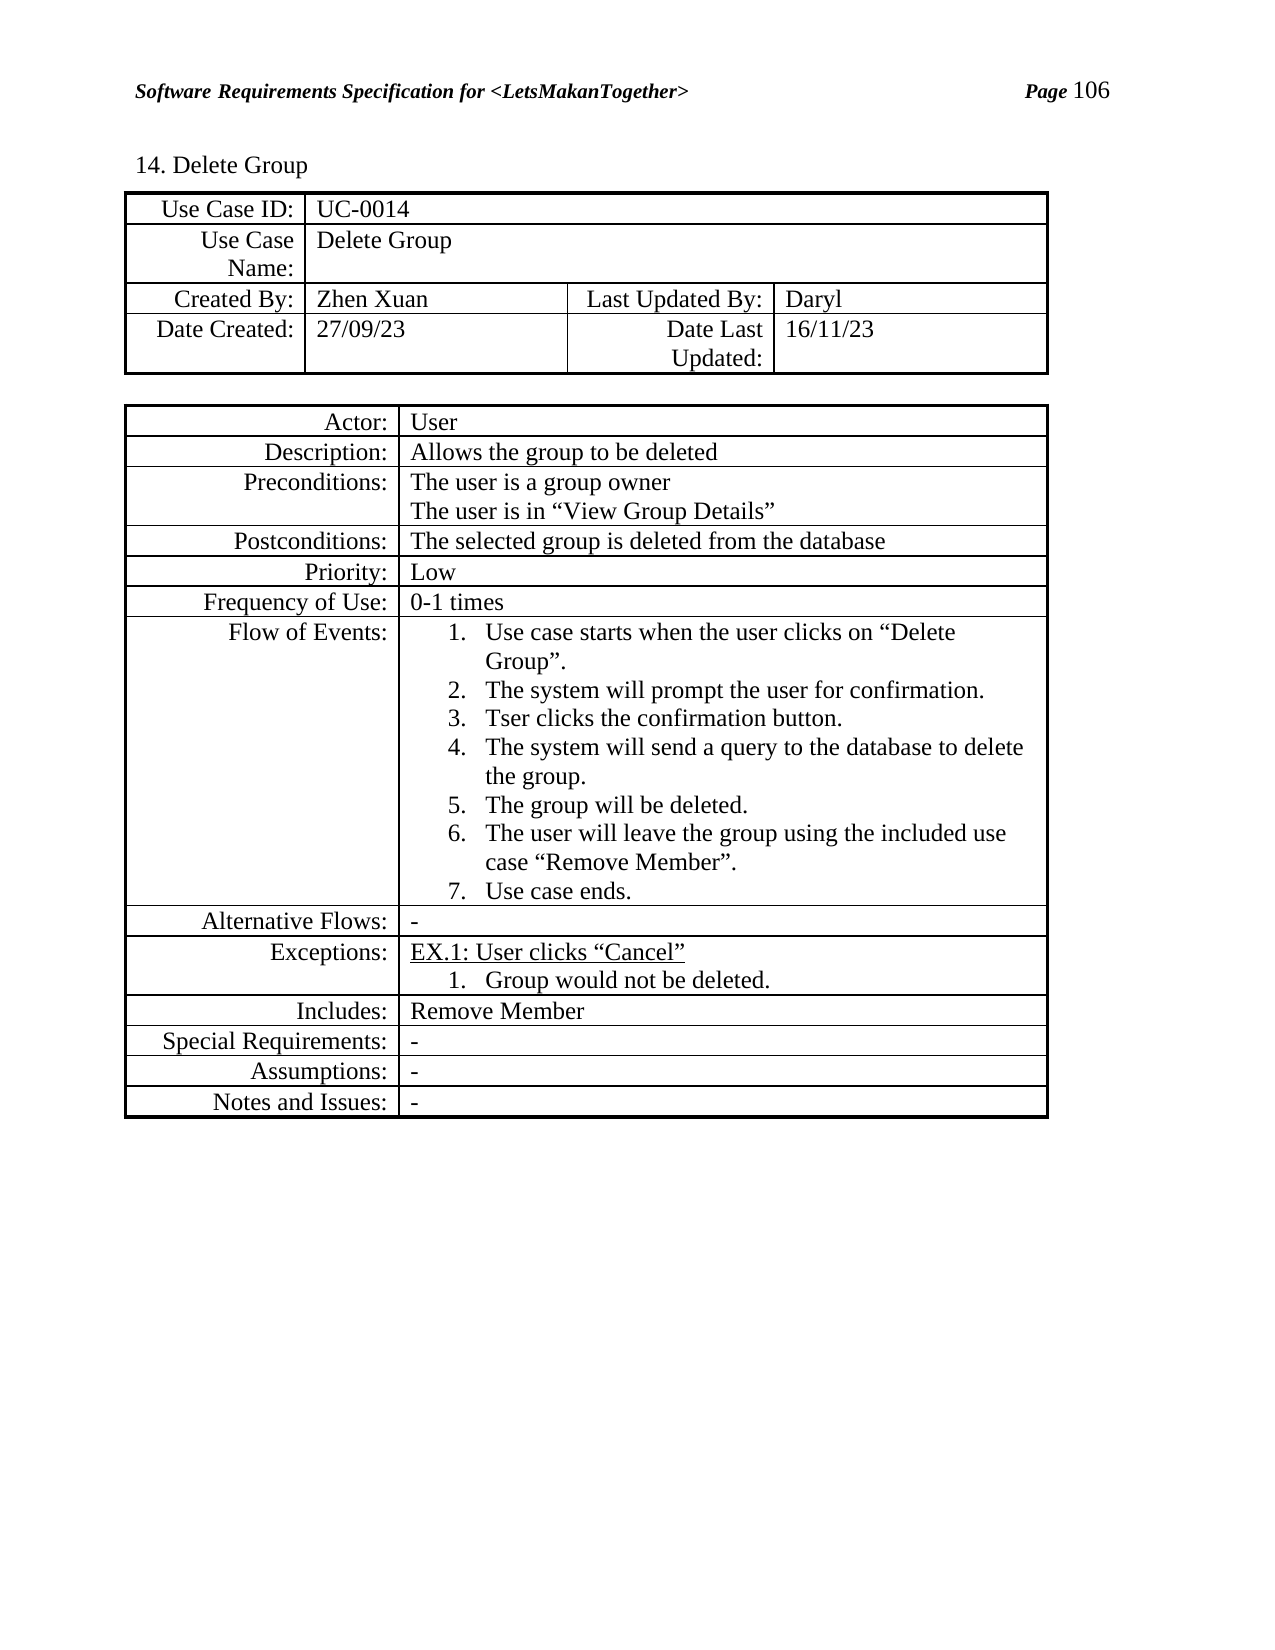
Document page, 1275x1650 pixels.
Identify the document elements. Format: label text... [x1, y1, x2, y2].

table_cell Use case starts when the user clicks on “Delete Group”. The system will prompt the user for confirmation. Tser clicks the confirmation button. The system will send a query to the database to delete the group. The group will be deleted. The user will leave the group using the included use case “Remove Member”. Use case ends. [400, 617, 1046, 905]
table_cell Special Requirements: [127, 1026, 398, 1055]
table_cell EX.1: User clicks “Cancel” Group would not be deleted. [400, 937, 1046, 994]
table_cell Date Last Updated: [568, 314, 773, 372]
table_header UC-0014 [306, 195, 1046, 223]
table_cell Alternative Flows: [127, 906, 398, 935]
table_header Actor: [127, 407, 398, 435]
table_cell Exceptions: [127, 937, 398, 994]
table_cell Low [400, 557, 1046, 585]
table_cell Created By: [127, 284, 304, 313]
text 14. Delete Group [135, 150, 1140, 179]
table_cell Delete Group [306, 225, 1046, 282]
table_cell Priority: [127, 557, 398, 585]
table_cell Last Updated By: [568, 284, 773, 313]
table_cell Frequency of Use: [127, 587, 398, 616]
table_cell - [400, 906, 1046, 935]
table_header User [400, 407, 1046, 435]
table_cell Zhen Xuan [306, 284, 567, 313]
table_cell Notes and Issues: [127, 1087, 398, 1115]
table_cell - [400, 1056, 1046, 1085]
table_cell Daryl [775, 284, 1046, 313]
table_cell The user is a group owner The user is in “View Group Details” [400, 467, 1046, 525]
table_cell Postconditions: [127, 526, 398, 555]
table_cell - [400, 1087, 1046, 1115]
table_cell Date Created: [127, 314, 304, 372]
table_cell Assumptions: [127, 1056, 398, 1085]
table_cell Includes: [127, 996, 398, 1024]
table_cell The selected group is deleted from the database [400, 526, 1046, 555]
table_cell Remove Member [400, 996, 1046, 1024]
table_cell Allows the group to be deleted [400, 437, 1046, 466]
table_cell 27/09/23 [306, 314, 567, 372]
table_cell Use Case Name: [127, 225, 304, 282]
table_cell Preconditions: [127, 467, 398, 525]
table_cell Description: [127, 437, 398, 466]
table_cell Flow of Events: [127, 617, 398, 905]
table_cell - [400, 1026, 1046, 1055]
table_header Use Case ID: [127, 195, 304, 223]
table_cell 0-1 times [400, 587, 1046, 616]
table_cell 16/11/23 [775, 314, 1046, 372]
